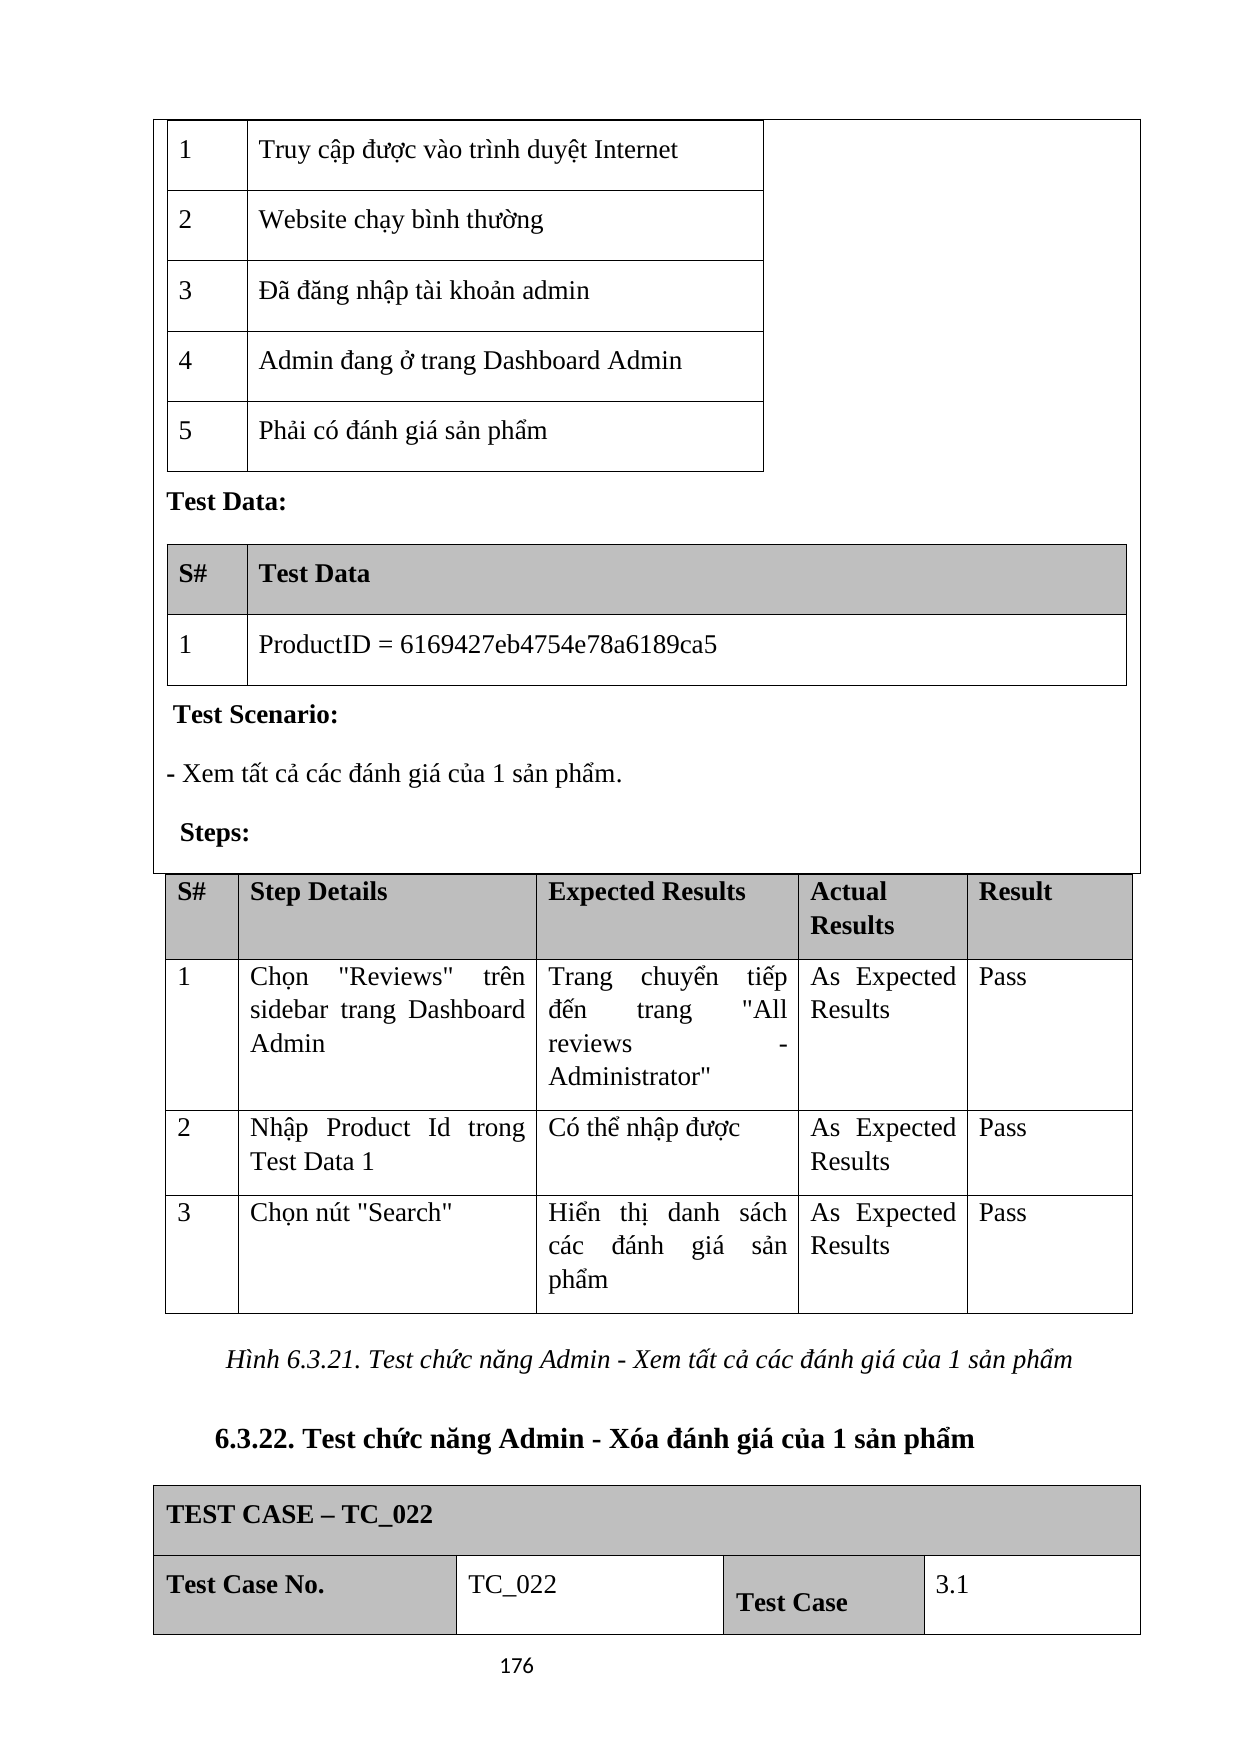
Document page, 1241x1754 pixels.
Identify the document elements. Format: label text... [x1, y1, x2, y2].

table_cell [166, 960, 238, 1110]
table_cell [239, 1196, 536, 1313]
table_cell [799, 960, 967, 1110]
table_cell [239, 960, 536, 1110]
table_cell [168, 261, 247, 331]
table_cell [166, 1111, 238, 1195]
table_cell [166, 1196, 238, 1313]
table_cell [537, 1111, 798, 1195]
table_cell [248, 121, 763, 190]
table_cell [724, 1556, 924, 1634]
subtitle 6.3.22. Test chức năng Admin - Xóa đánh giá của 1 sản phẩm [177, 1422, 1122, 1455]
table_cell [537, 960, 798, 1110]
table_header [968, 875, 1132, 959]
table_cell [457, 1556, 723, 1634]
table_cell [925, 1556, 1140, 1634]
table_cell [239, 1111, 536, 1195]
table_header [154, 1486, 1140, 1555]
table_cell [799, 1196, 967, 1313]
subtitle Hình 6.3.21. Test chức năng Admin - Xem tất cả các đánh giá của 1 sản phẩm [177, 1343, 1122, 1374]
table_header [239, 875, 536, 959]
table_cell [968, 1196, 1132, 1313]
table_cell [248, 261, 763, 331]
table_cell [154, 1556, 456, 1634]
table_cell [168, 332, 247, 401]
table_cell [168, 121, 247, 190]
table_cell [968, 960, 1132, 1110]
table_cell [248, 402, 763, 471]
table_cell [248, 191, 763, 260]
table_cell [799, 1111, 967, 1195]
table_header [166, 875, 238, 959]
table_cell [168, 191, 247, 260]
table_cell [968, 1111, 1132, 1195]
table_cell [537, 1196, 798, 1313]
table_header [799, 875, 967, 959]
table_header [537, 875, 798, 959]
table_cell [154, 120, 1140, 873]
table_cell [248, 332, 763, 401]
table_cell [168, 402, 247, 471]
